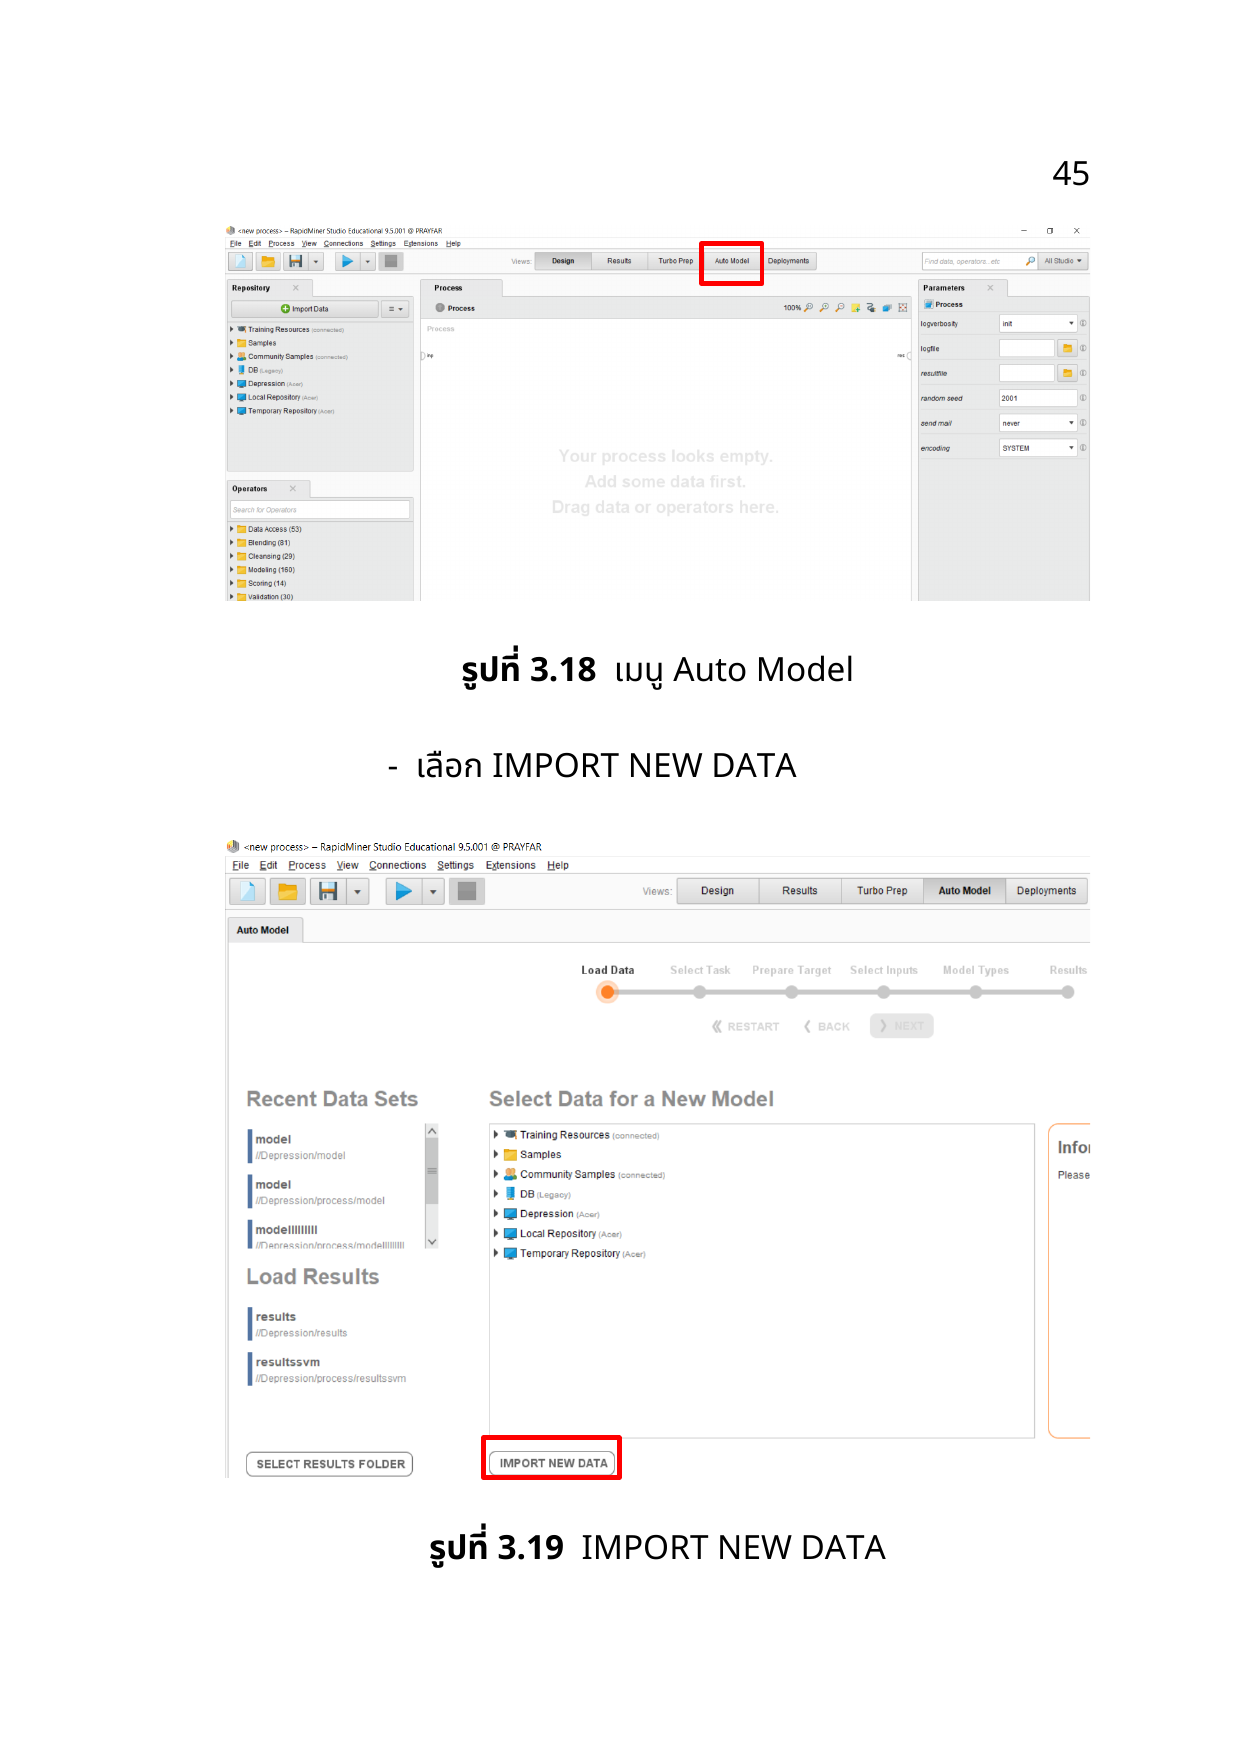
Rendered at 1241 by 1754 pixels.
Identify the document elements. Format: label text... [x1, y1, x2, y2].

text รูปที่ 3.18 เมนู Auto Model [225, 645, 1090, 696]
picture [486, 1440, 617, 1475]
picture [225, 225, 1091, 601]
text - เลือก IMPORT NEW DATA [225, 741, 1090, 792]
picture [225, 837, 1091, 1478]
text รูปที่ 3.19 IMPORT NEW DATA [225, 1523, 1090, 1574]
